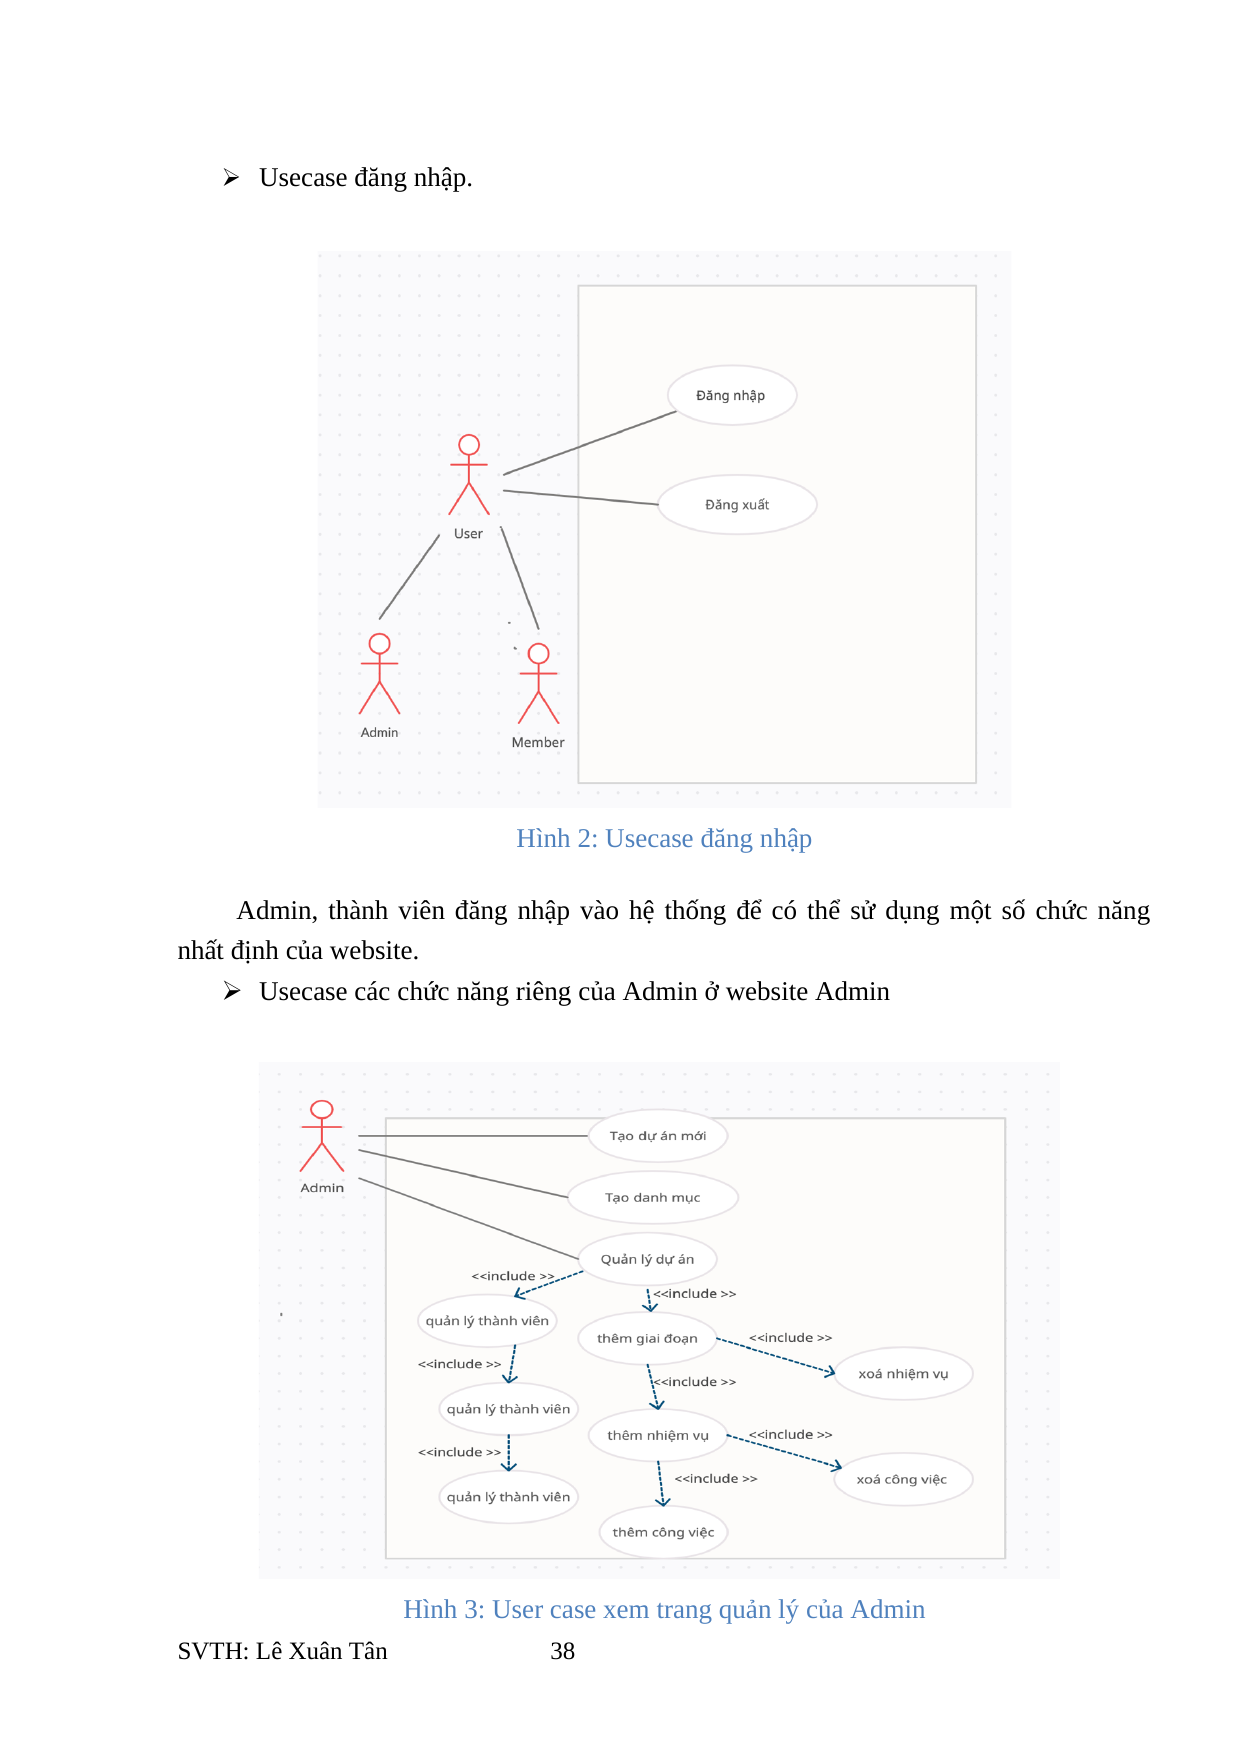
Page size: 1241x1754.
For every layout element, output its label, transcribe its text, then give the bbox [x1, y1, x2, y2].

picture [317, 251, 1012, 808]
list Usecase đăng nhập. [221, 161, 1152, 192]
picture [258, 1062, 1060, 1579]
list Usecase các chức năng riêng của Admin ở website Admin [221, 975, 1152, 1006]
text Admin, thành viên đăng nhập vào hệ thống để có thể sử dụng một số chức năng nhất định của website. [177, 894, 1152, 965]
